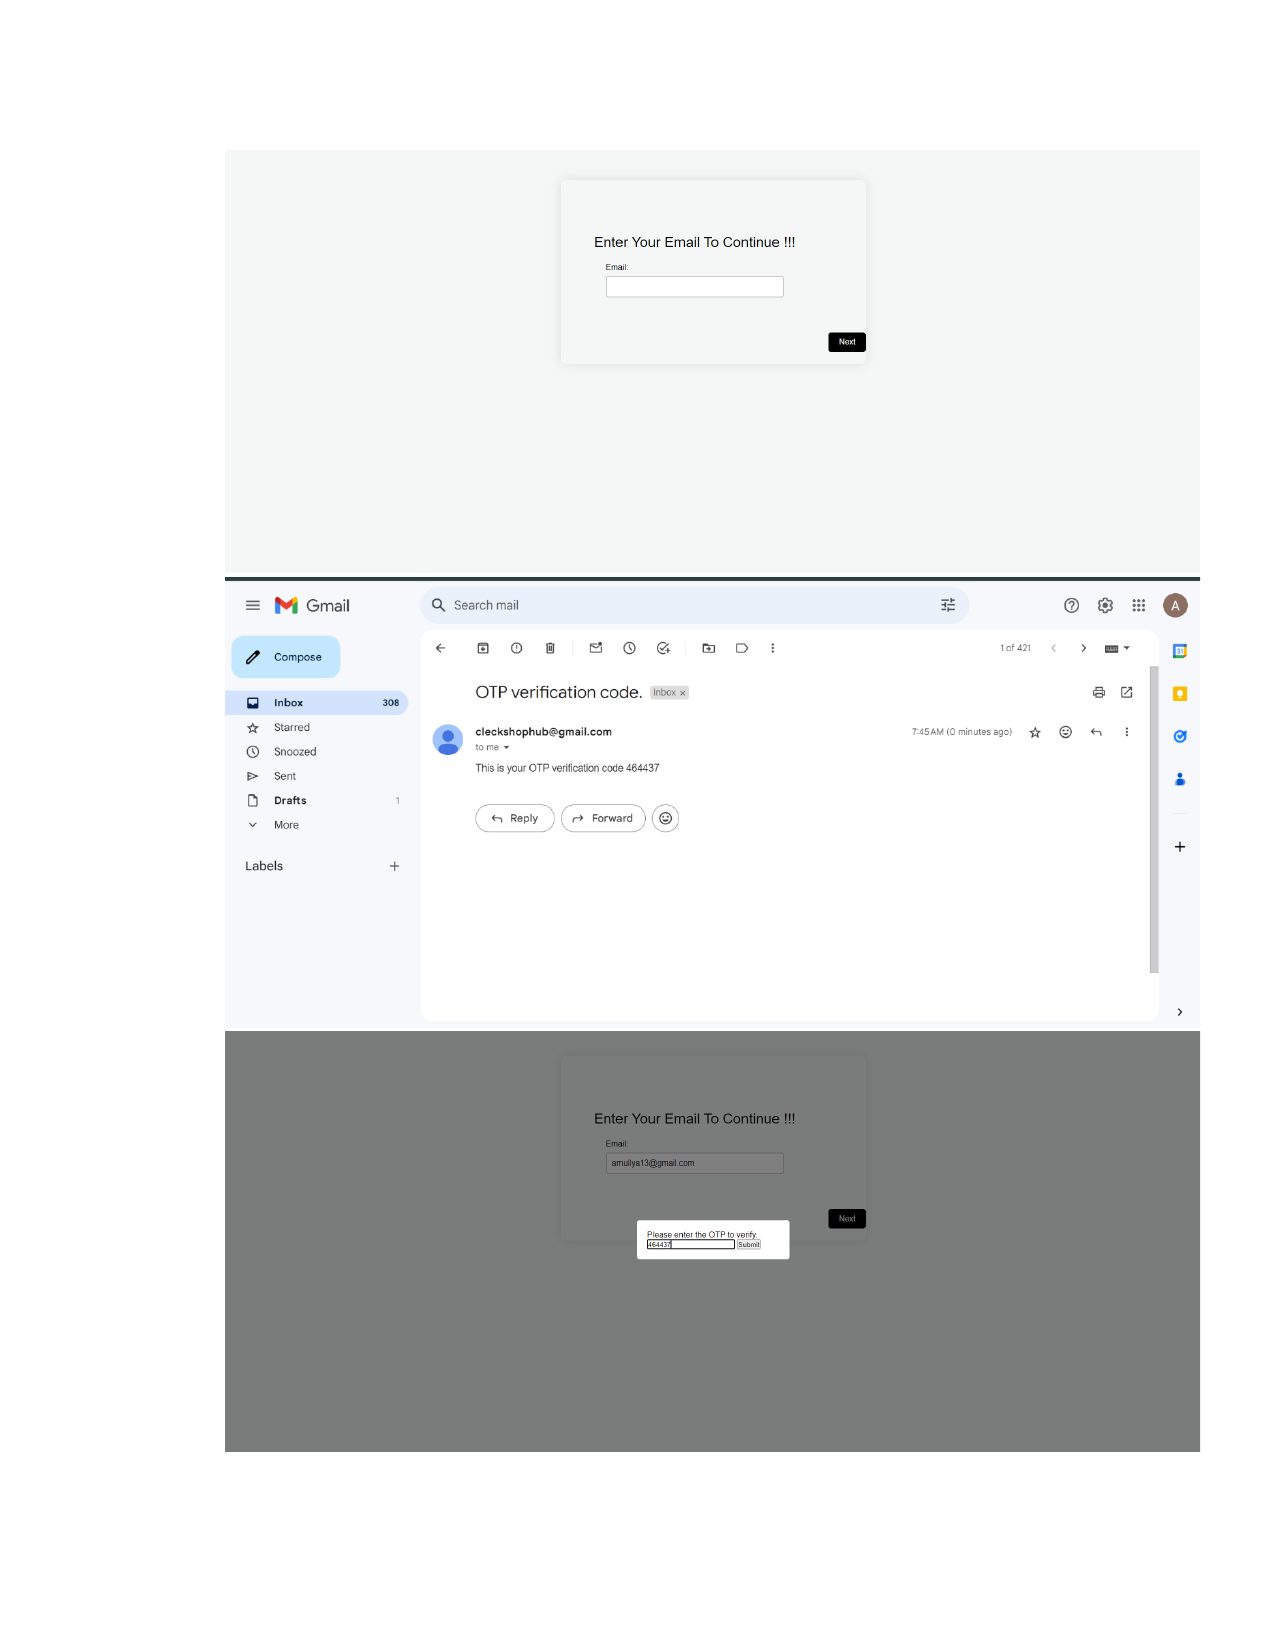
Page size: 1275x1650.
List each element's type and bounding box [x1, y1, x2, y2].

picture [225, 577, 1200, 1028]
picture [225, 1031, 1200, 1452]
picture [225, 150, 1200, 573]
